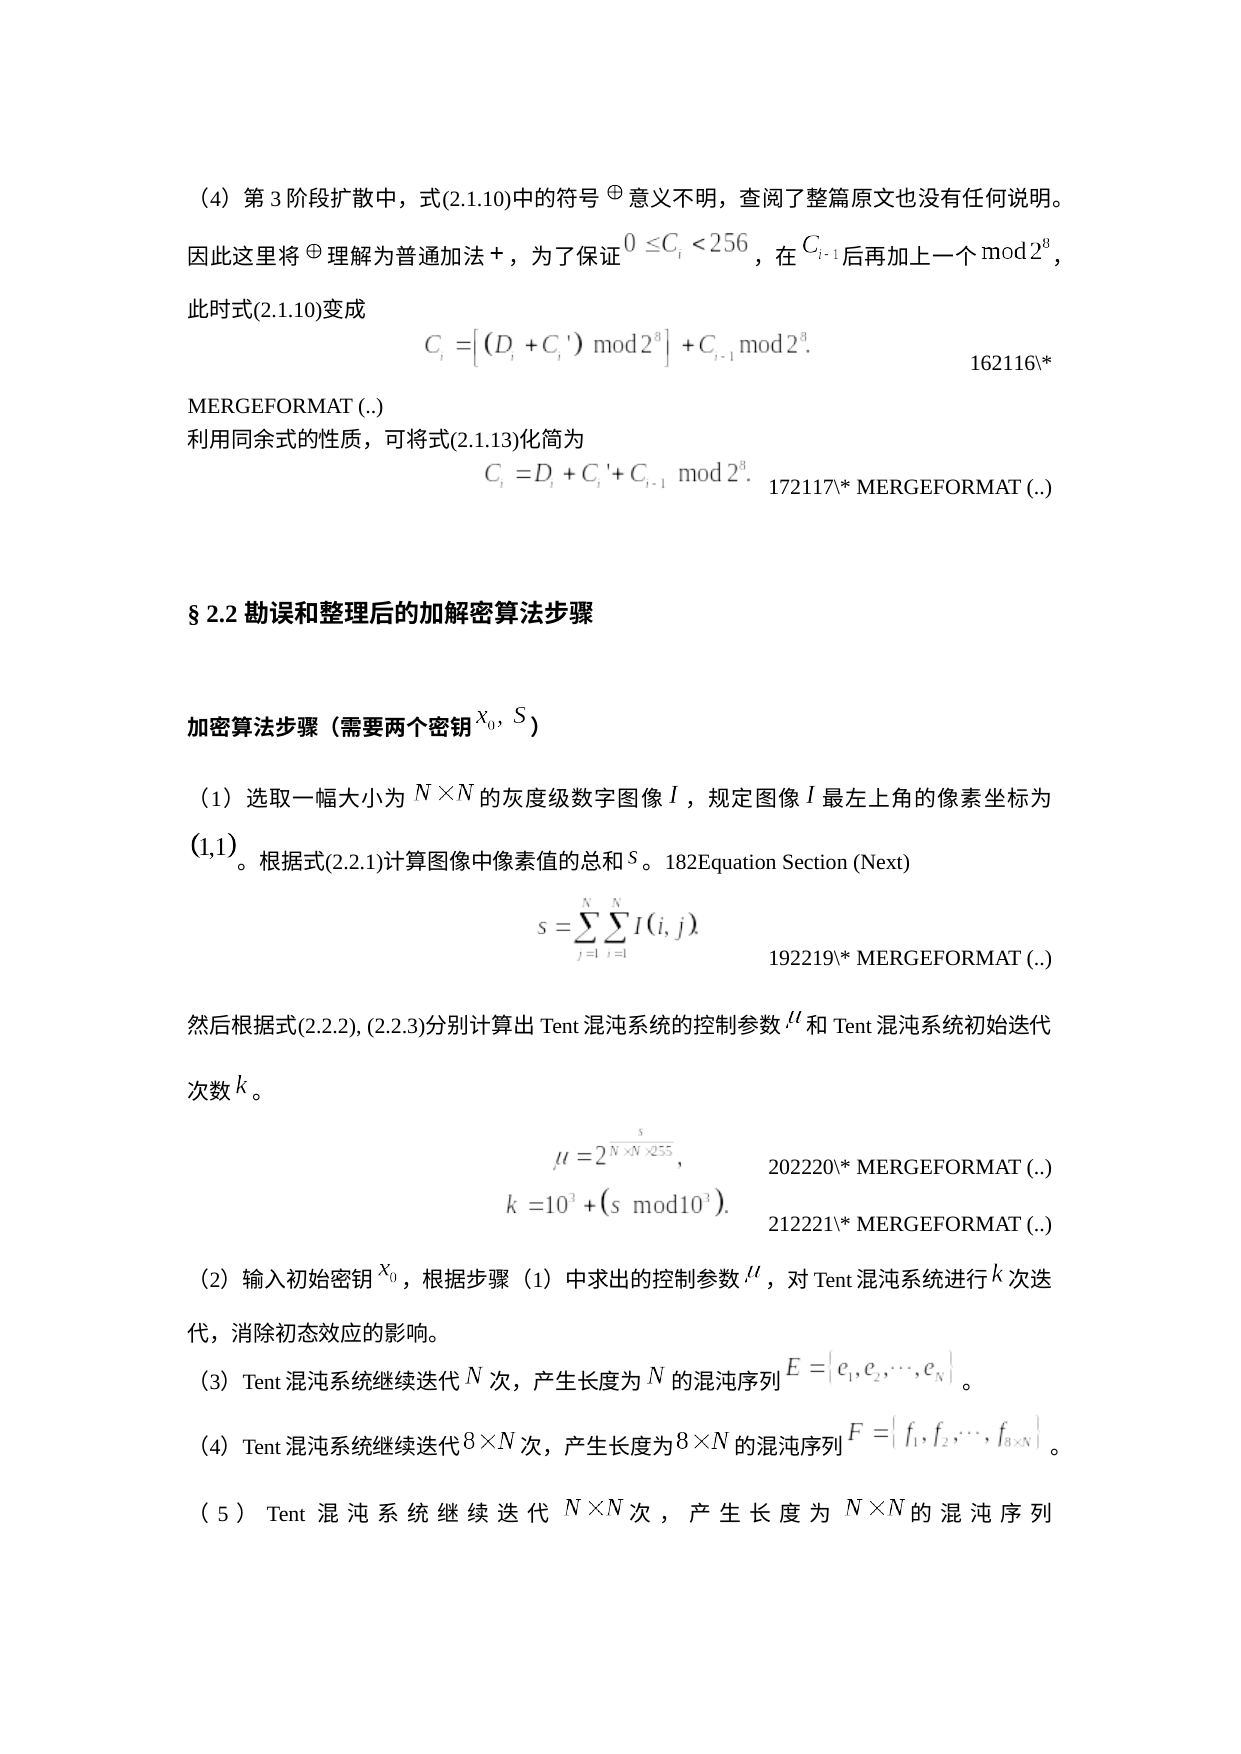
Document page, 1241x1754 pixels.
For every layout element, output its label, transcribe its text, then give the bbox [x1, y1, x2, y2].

text 利用同余式的性质，可将式(2.1.13)化简为 [187, 422, 1053, 454]
text （1）选取一幅大小为的灰度级数字图像，规定图像最左上角的像素坐标为。根据式(2.2.1)计算图像中像素值的总和。 [187, 763, 1053, 893]
text （3）Tent混沌系统继续迭代次，产生长度为的混沌序列。 [187, 1348, 1053, 1413]
subtitle § 2.2 勘误和整理后的加解密算法步骤 [187, 579, 1053, 644]
text （4）第3阶段扩散中，式(2.1.10)中的符号意义不明，查阅了整篇原文也没有任何说明。因此这里将理解为普通加法，为了保证，在后再加上一个，此时式(2.1.10)变成 [187, 162, 1053, 324]
text 然后根据式(2.2.2), (2.2.3)分别计算出Tent混沌系统的控制参数和Tent混沌系统初始迭代次数。 [187, 990, 1053, 1120]
text （2）输入初始密钥，根据步骤（1）中求出的控制参数，对Tent混沌系统进行次迭代，消除初态效应的影响。 [187, 1250, 1053, 1348]
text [187, 1478, 1053, 1543]
text （4）Tent混沌系统继续迭代次，产生长度为的混沌序列。 [187, 1413, 1053, 1478]
text 加密算法步骤（需要两个密钥） [187, 698, 1053, 763]
